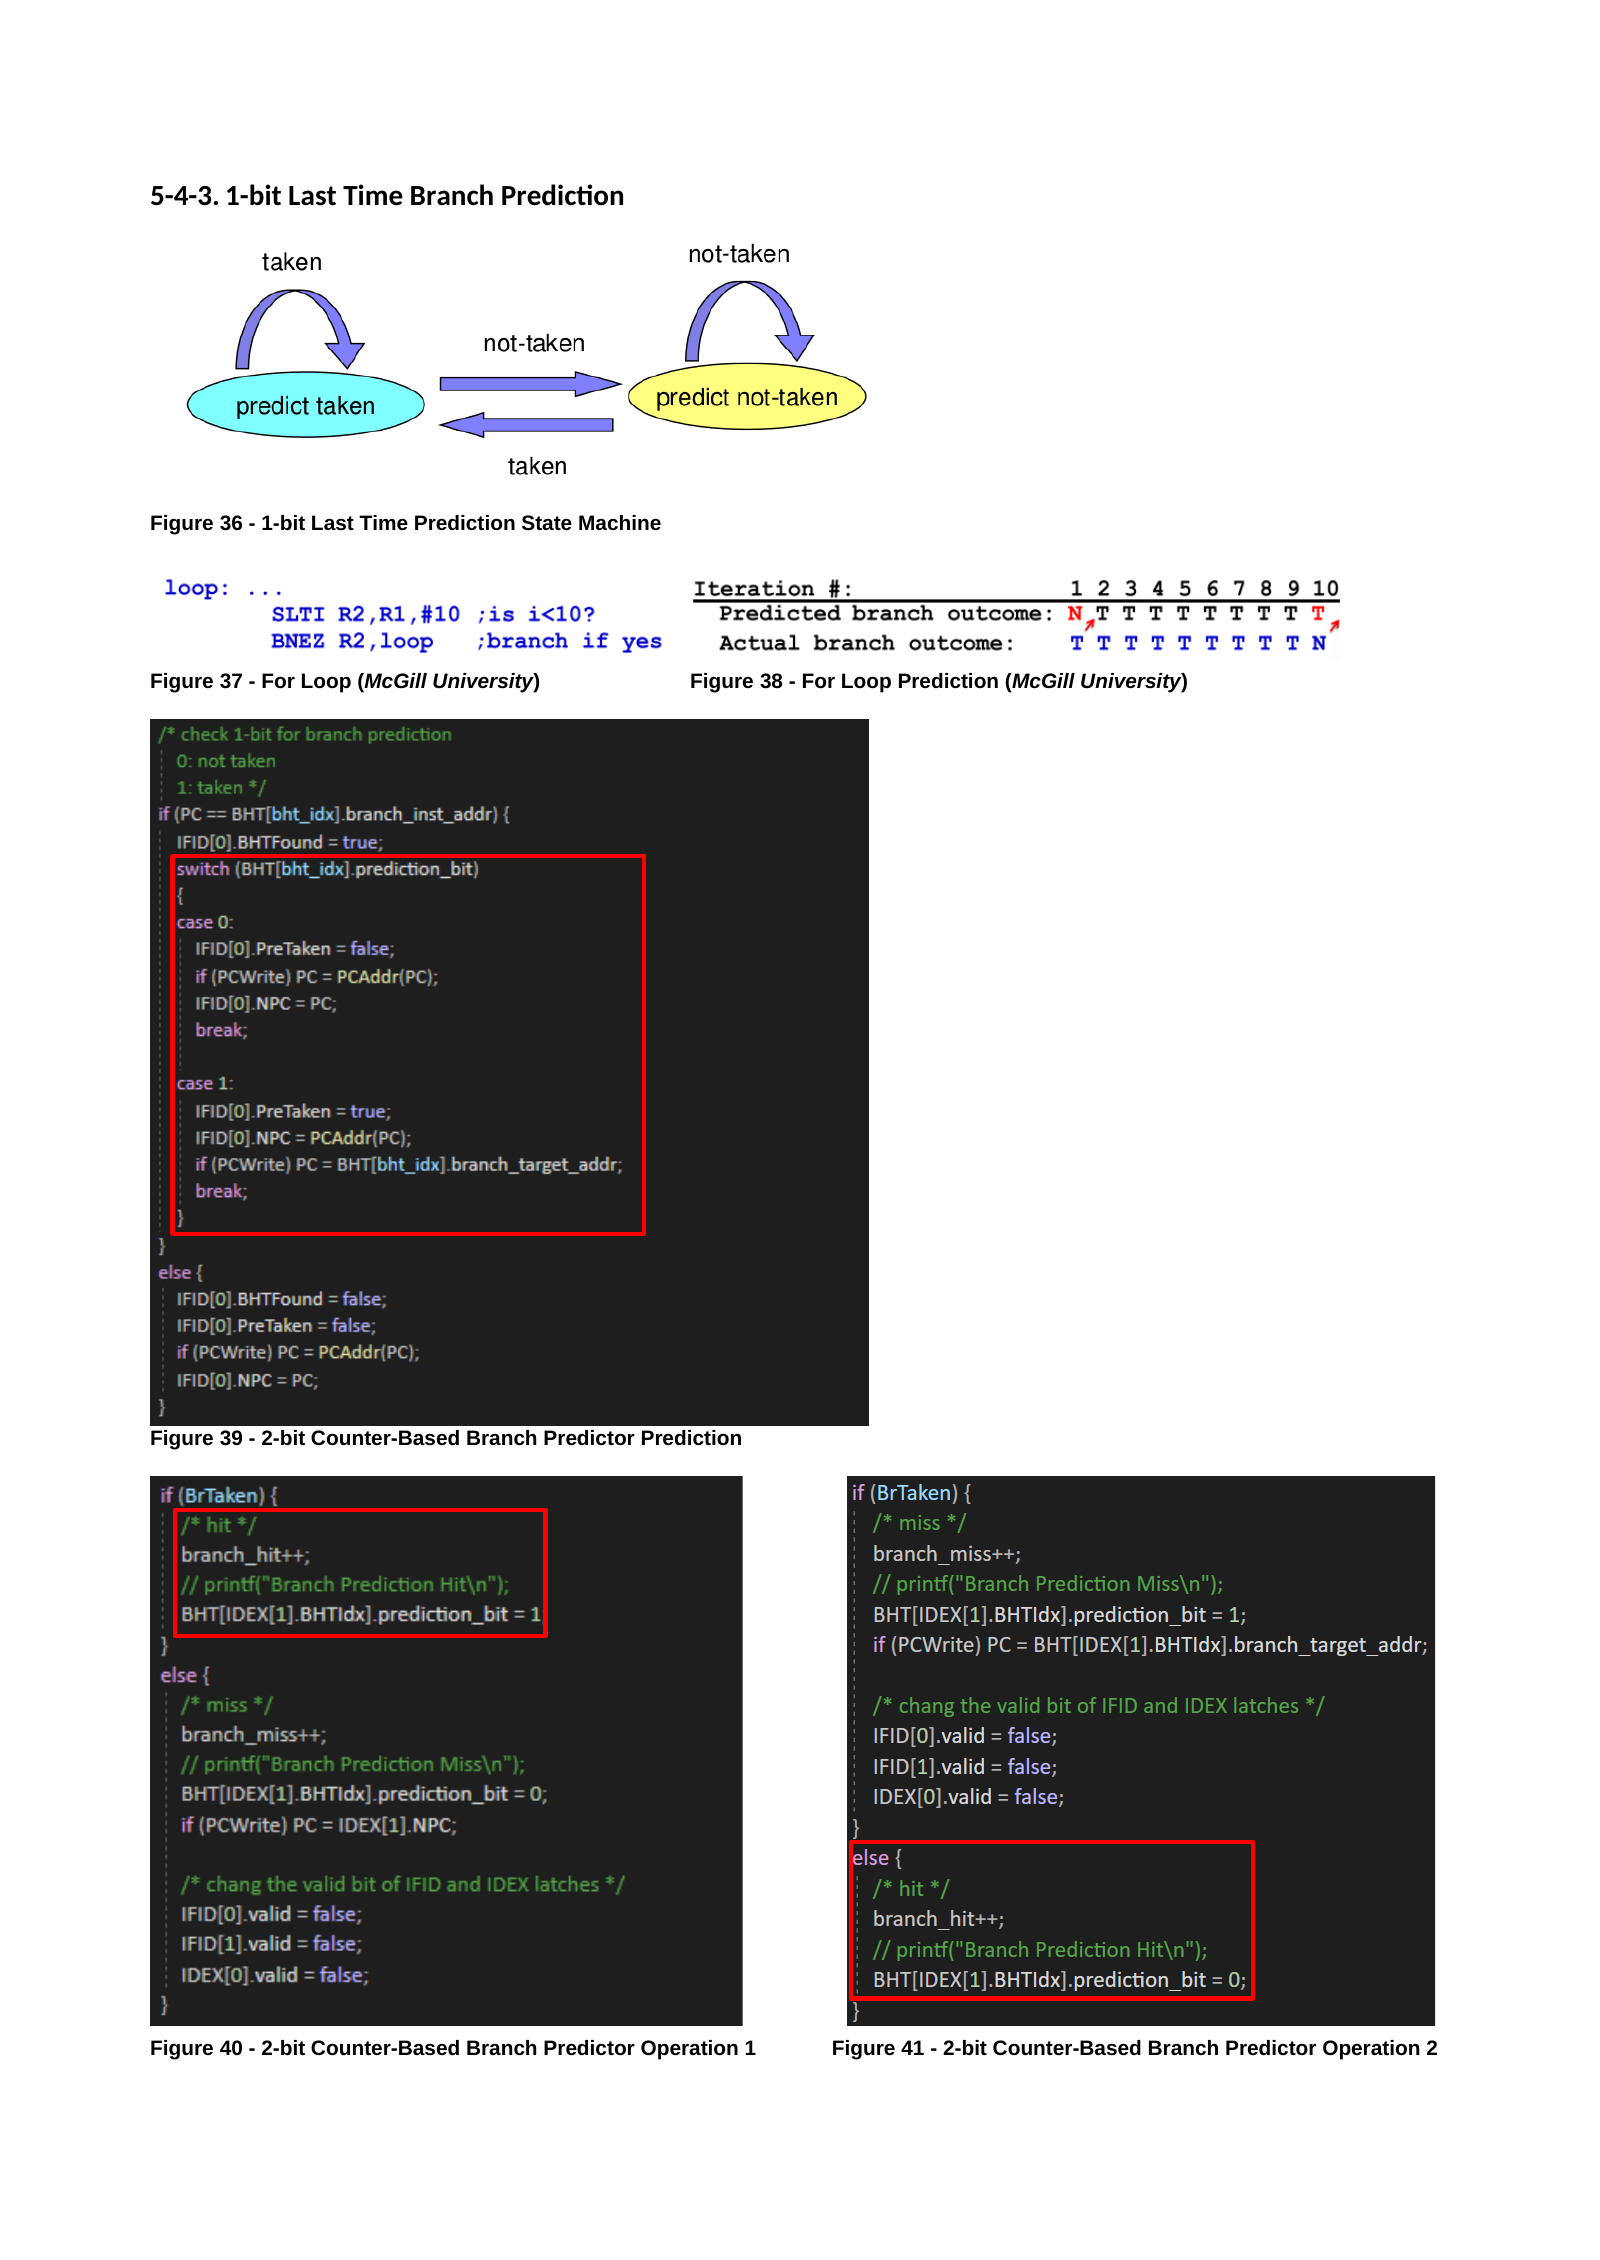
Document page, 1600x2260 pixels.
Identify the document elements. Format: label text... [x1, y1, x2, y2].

text Figure 40 - 2-bit Counter-Based Branch Predictor Operation 1 Figure 41 - 2-bit Counter-Based Branch Predictor Operation 2 [150, 2035, 1450, 2059]
picture [150, 1476, 743, 2026]
text Figure 37 - For Loop (McGill University) Figure 38 - For Loop Prediction (McGill University) [150, 669, 1450, 693]
picture [150, 719, 869, 1426]
text Figure 36 - 1-bit Last Time Prediction State Machine [150, 511, 1450, 535]
picture [162, 576, 670, 659]
list 1-bit Last Time Branch Prediction [150, 177, 1450, 213]
picture [847, 1476, 1436, 2026]
picture [150, 225, 916, 501]
text Figure 39 - 2-bit Counter-Based Branch Predictor Prediction [150, 1426, 1450, 1449]
picture [690, 576, 1340, 659]
